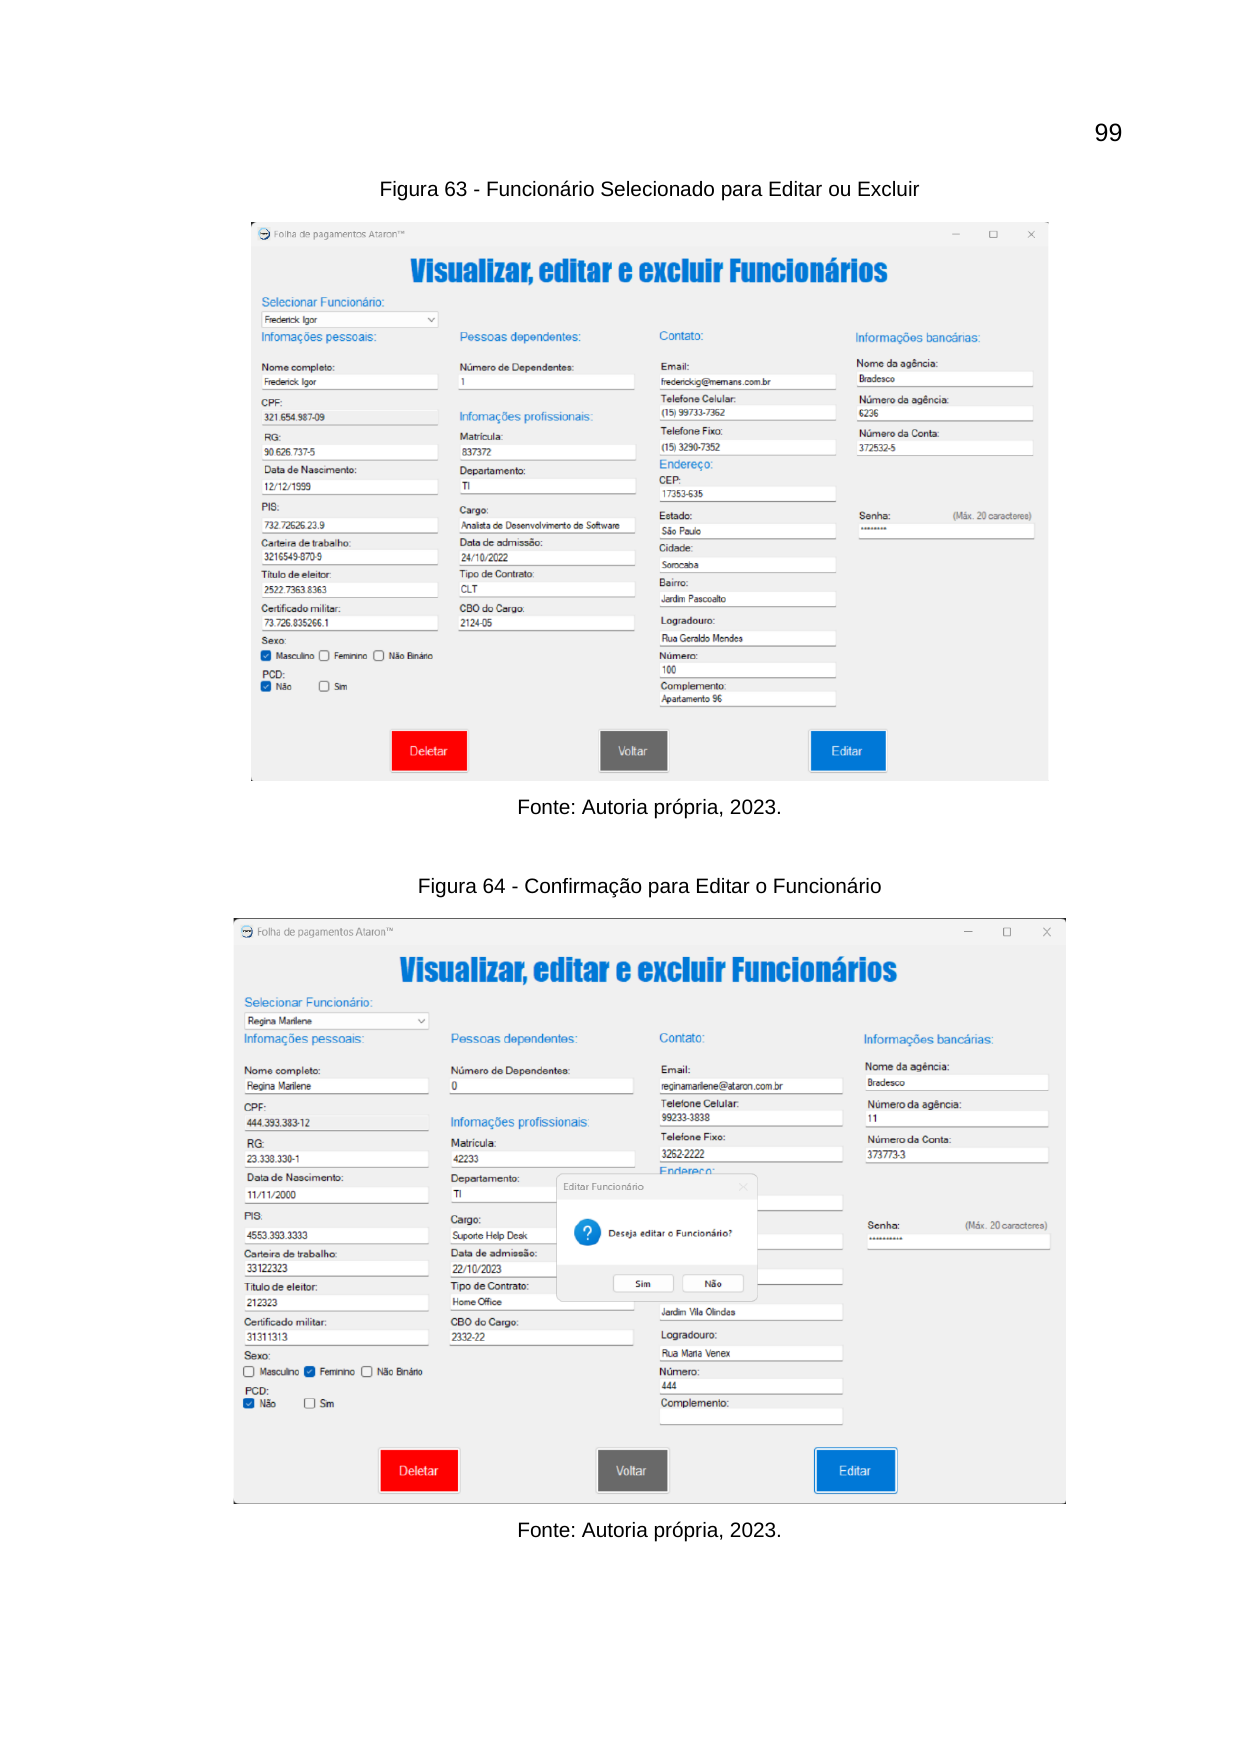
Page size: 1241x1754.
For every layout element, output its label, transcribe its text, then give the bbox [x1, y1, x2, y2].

picture [233, 918, 1066, 1504]
picture [251, 222, 1049, 781]
text Fonte: Autoria própria, 2023. [177, 1517, 1122, 1541]
text Fonte: Autoria própria, 2023. [177, 794, 1122, 818]
